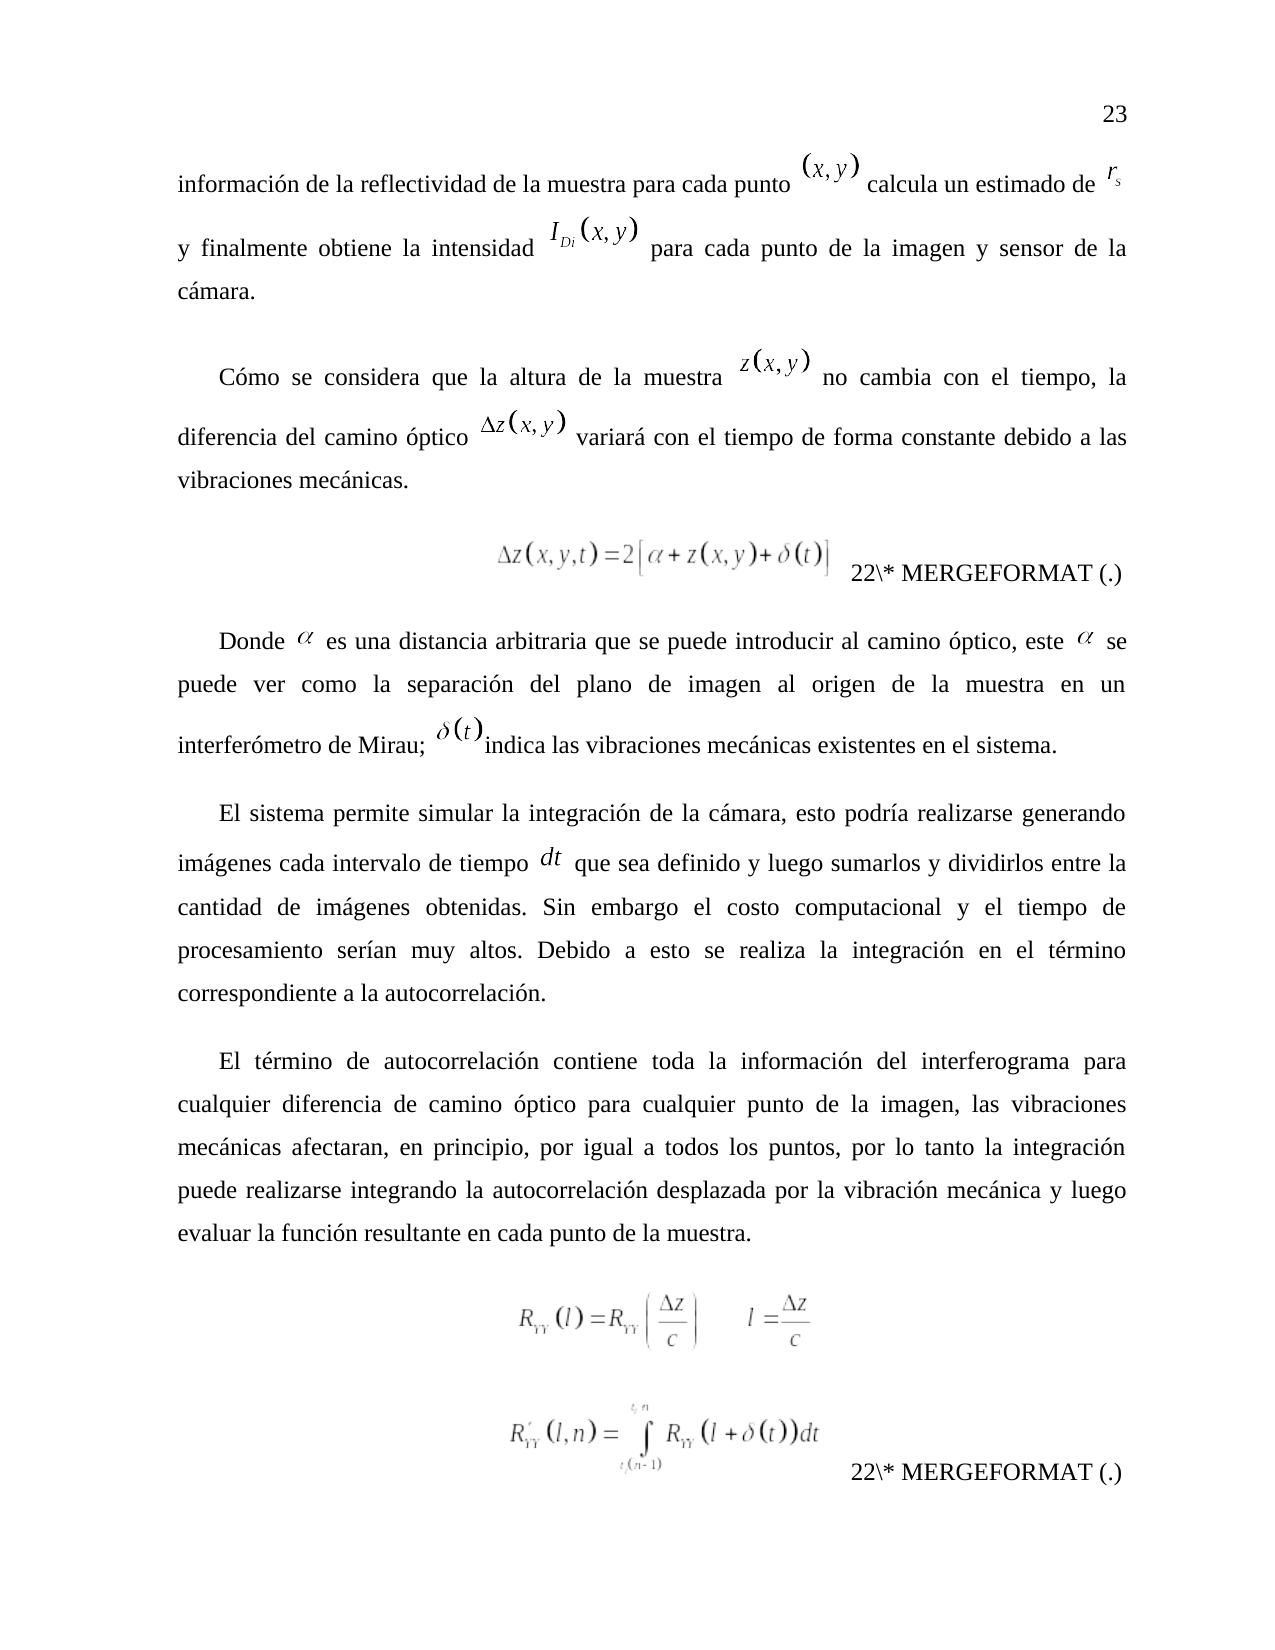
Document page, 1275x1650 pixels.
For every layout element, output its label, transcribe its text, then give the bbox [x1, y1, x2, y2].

text El sistema permite simular la integración de la cámara, esto podría realizarse generando imágenes cada intervalo de tiempo que sea definido y luego sumarlos y dividirlos entre la cantidad de imágenes obtenidas. Sin embargo el costo computacional y el tiempo de procesamiento serían muy altos. Debido a esto se realiza la integración en el término correspondiente a la autocorrelación. [177, 798, 1127, 1007]
text Donde es una distancia arbitraria que se puede introducir al camino óptico, este se puede ver como la separación del plano de imagen al origen de la muestra en un interferómetro de Mirau; indica las vibraciones mecánicas existentes en el sistema. [177, 626, 1127, 759]
text Cómo se considera que la altura de la muestra no cambia con el tiempo, la diferencia del camino óptico variará con el tiempo de forma constante debido a las vibraciones mecánicas. [177, 344, 1127, 494]
text El término de autocorrelación contiene toda la información del interferograma para cualquier diferencia de camino óptico para cualquier punto de la imagen, las vibraciones mecánicas afectaran, en principio, por igual a todos los puntos, por lo tanto la integración puede realizarse integrando la autocorrelación desplazada por la vibración mecánica y luego evaluar la función resultante en cada punto de la muestra. [177, 1046, 1127, 1247]
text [177, 148, 1127, 304]
